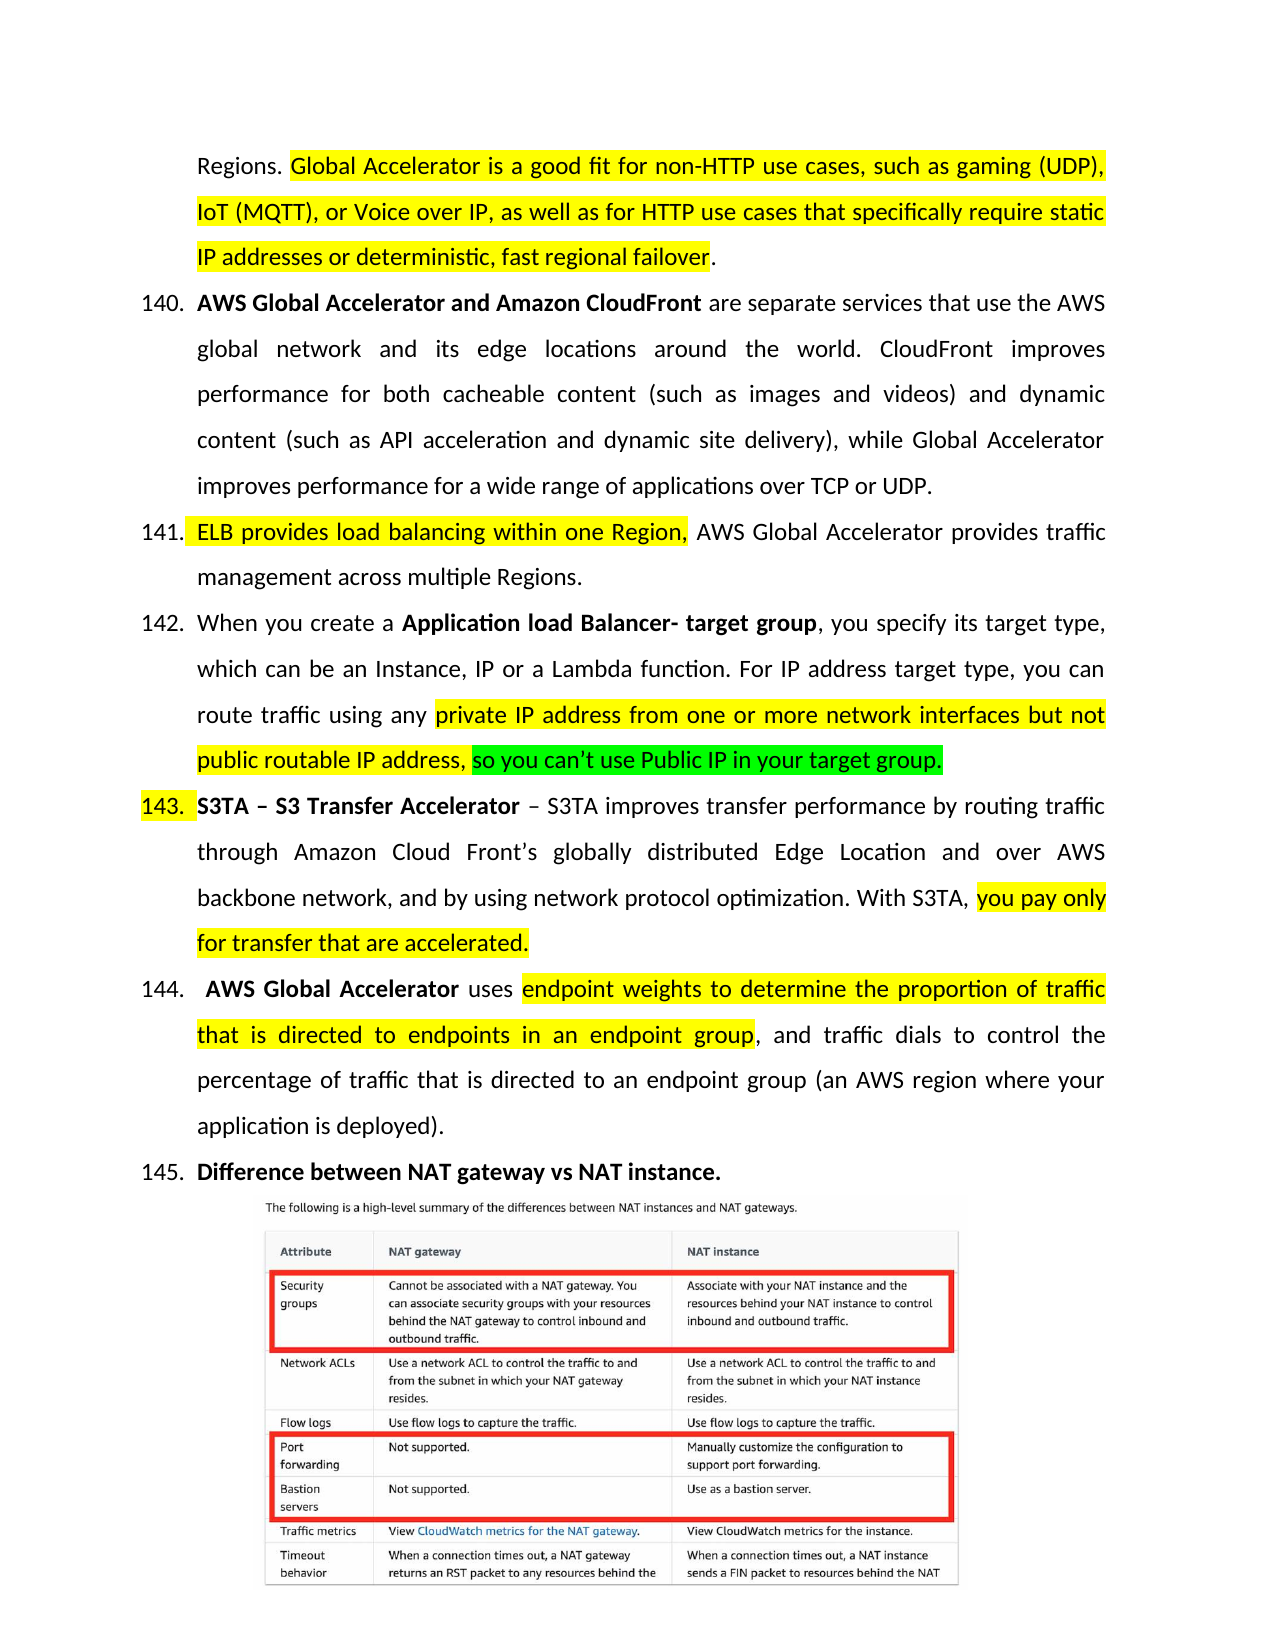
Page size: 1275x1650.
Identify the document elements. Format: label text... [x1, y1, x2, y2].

list When you create a Application load Balancer- target group, you specify its target type, which can be an Instance, IP or a Lambda function. For IP address target type, you can route traffic using any private IP address from one or more network interfaces but not public routable IP address, so you can’t use Public IP in your target group. [141, 607, 1106, 775]
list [141, 150, 1106, 272]
picture [252, 1195, 969, 1590]
list Difference between NAT gateway vs NAT instance. [141, 1156, 1106, 1187]
list ELB provides load balancing within one Region, AWS Global Accelerator provides traffic management across multiple Regions. [141, 516, 1106, 592]
list AWS Global Accelerator and Amazon CloudFront are separate services that use the AWS global network and its edge locations around the world. CloudFront improves performance for both cacheable content (such as images and videos) and dynamic content (such as API acceleration and dynamic site delivery), while Global Accelerator improves performance for a wide range of applications over TCP or UDP. [141, 287, 1106, 501]
list AWS Global Accelerator uses endpoint weights to determine the proportion of traffic that is directed to endpoints in an endpoint group, and traffic dials to control the percentage of traffic that is directed to an endpoint group (an AWS region where your application is deployed). [141, 973, 1106, 1141]
list S3TA – S3 Transfer Accelerator – S3TA improves transfer performance by routing traffic through Amazon Cloud Front’s globally distributed Edge Location and over AWS backbone network, and by using network protocol optimization. With S3TA, you pay only for transfer that are accelerated. [141, 790, 1106, 958]
